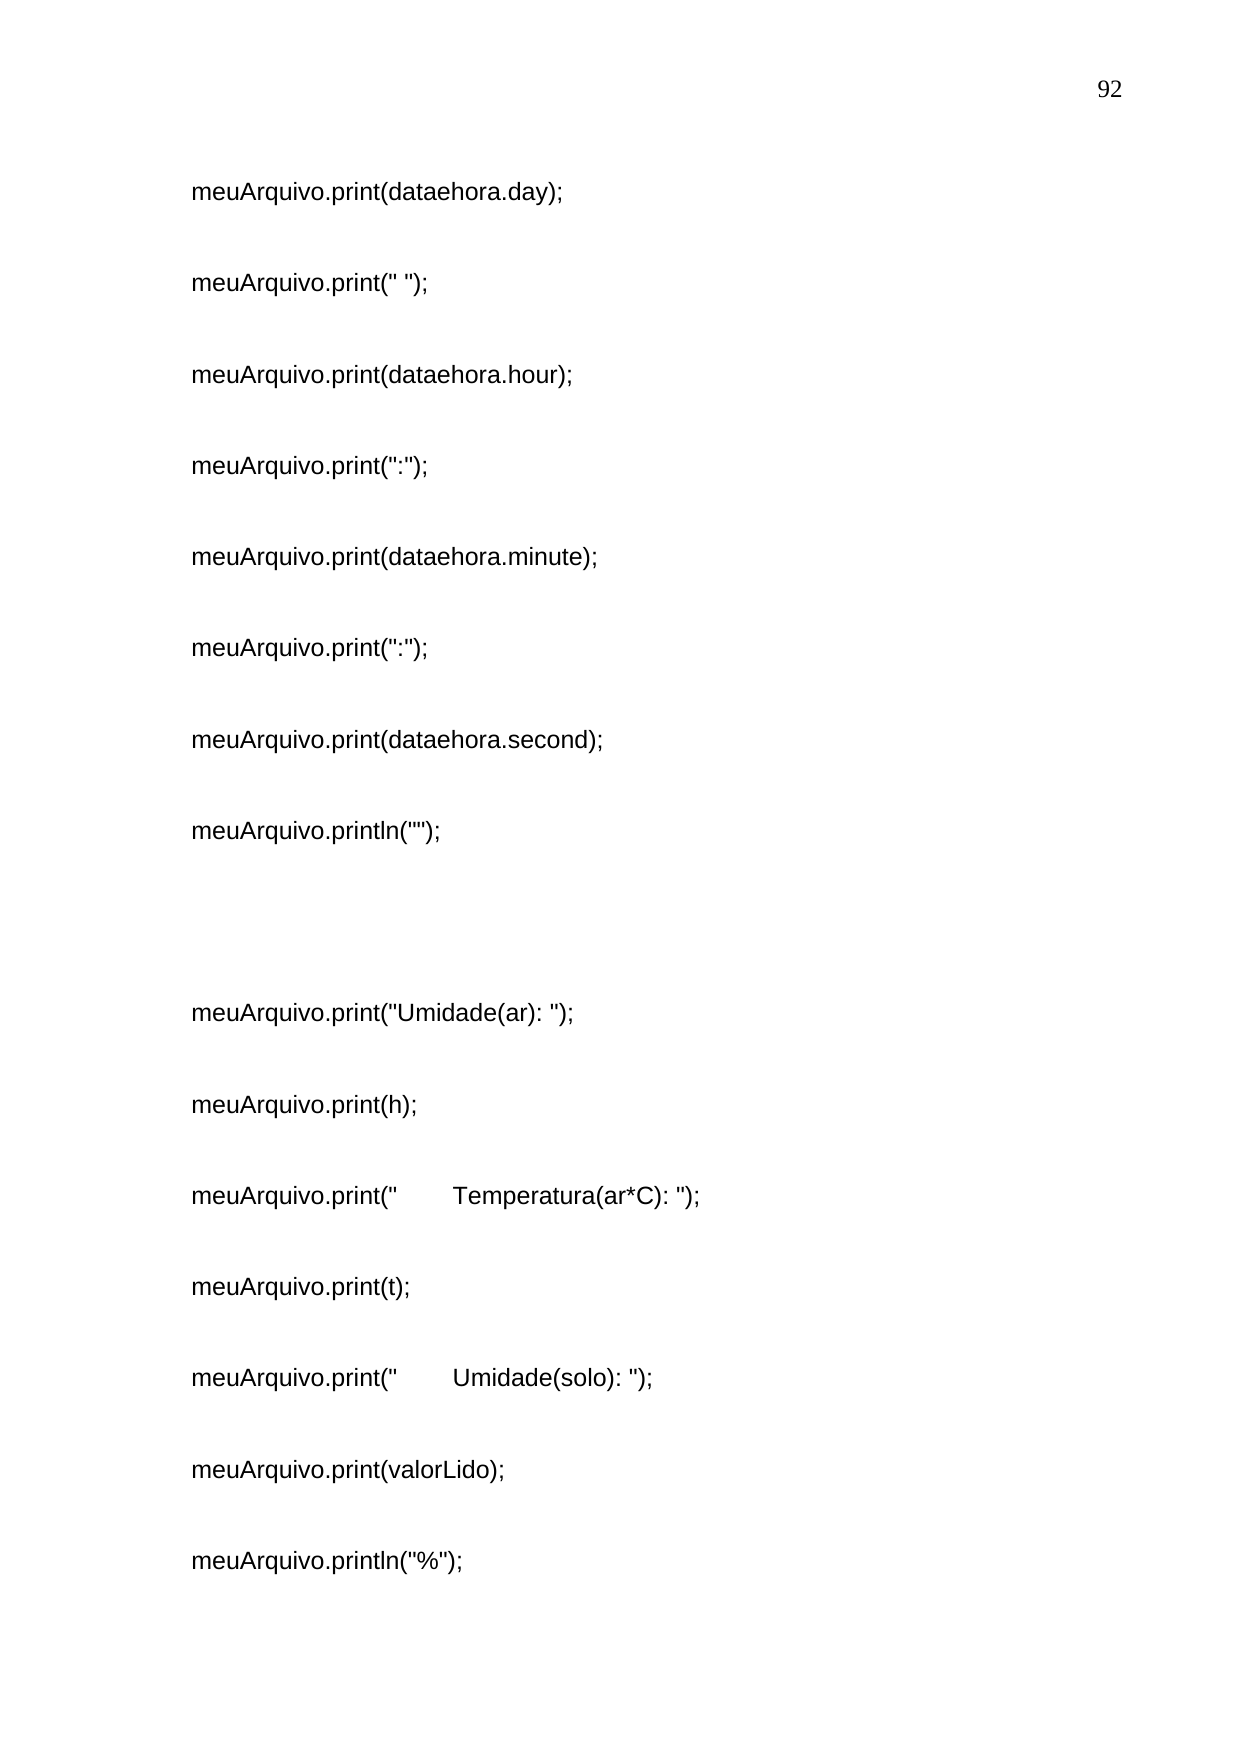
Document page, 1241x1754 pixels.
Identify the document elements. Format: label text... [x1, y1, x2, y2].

text meuArquivo.println(""); [177, 816, 1122, 845]
text meuArquivo.print(":"); [177, 451, 1122, 480]
text meuArquivo.print(" "); [177, 268, 1122, 297]
text meuArquivo.print("Umidade(ar): "); [177, 998, 1122, 1027]
text meuArquivo.print(dataehora.day); [177, 177, 1122, 206]
text meuArquivo.print(" Umidade(solo): "); [177, 1363, 1122, 1392]
text meuArquivo.print(t); [177, 1272, 1122, 1301]
text meuArquivo.println("%"); [177, 1546, 1122, 1575]
text meuArquivo.print(valorLido); [177, 1455, 1122, 1483]
text meuArquivo.print(" Temperatura(ar*C): "); [177, 1181, 1122, 1210]
text meuArquivo.print(dataehora.minute); [177, 542, 1122, 571]
text meuArquivo.print(dataehora.hour); [177, 360, 1122, 388]
text meuArquivo.print(h); [177, 1090, 1122, 1118]
text meuArquivo.print(dataehora.second); [177, 725, 1122, 753]
text meuArquivo.print(":"); [177, 633, 1122, 662]
